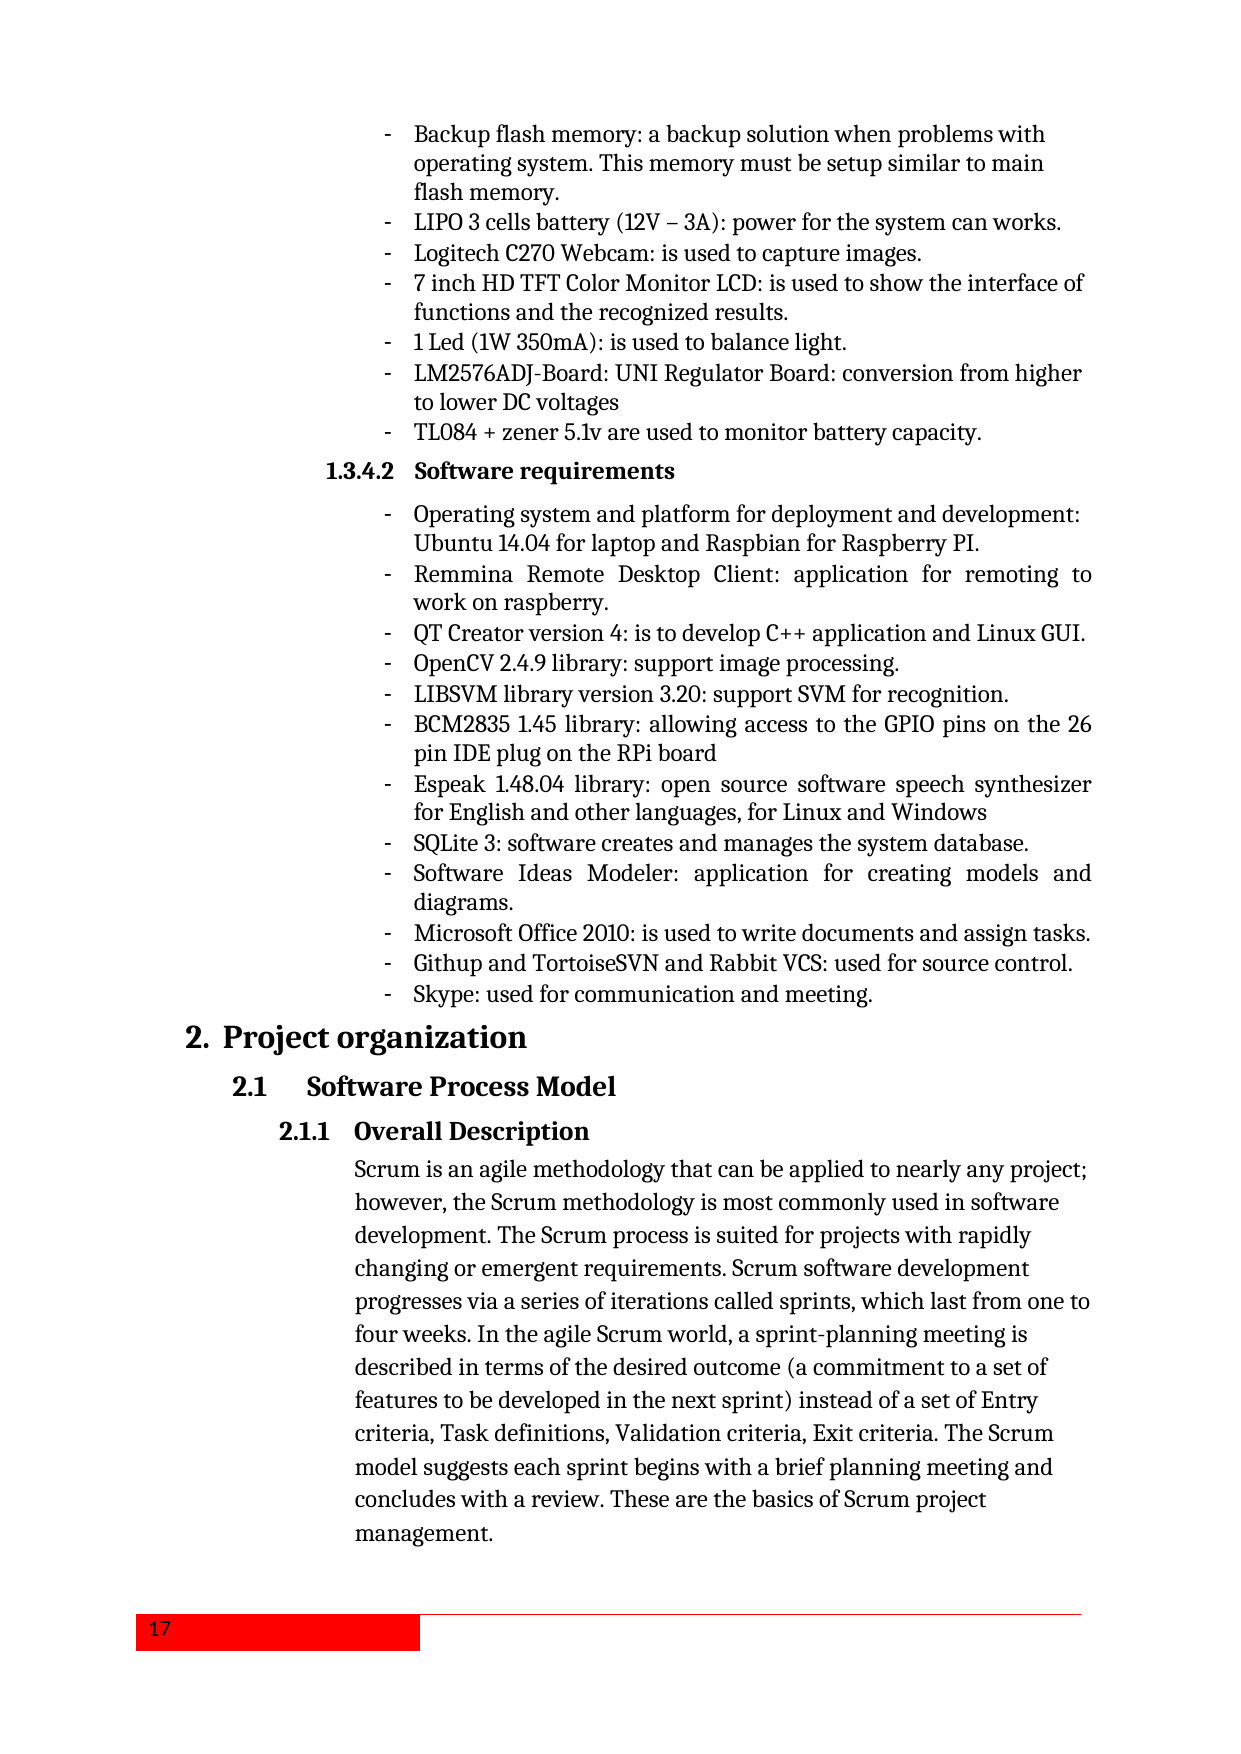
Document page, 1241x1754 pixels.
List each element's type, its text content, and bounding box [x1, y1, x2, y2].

list Skype: used for communication and meeting. [384, 978, 1092, 1008]
list Backup flash memory: a backup solution when problems with operating system. This memory must be setup similar to main flash memory. [384, 118, 1092, 206]
subtitle Project organization [185, 1019, 1092, 1057]
list QT Creator version 4: is to develop C++ application and Linux GUI. [384, 617, 1092, 647]
list Espeak 1.48.04 library: open source software speech synthesizer for English and other languages, for Linux and Windows [384, 768, 1092, 827]
subtitle Software requirements [326, 457, 1092, 486]
list OpenCV 2.4.9 library: support image processing. [384, 647, 1092, 678]
list Githup and TortoiseSVN and Rabbit VCS: used for source control. [384, 947, 1092, 978]
list Microsoft Office 2010: is used to write documents and assign tasks. [384, 917, 1092, 947]
list SQLite 3: software creates and manages the system database. [384, 827, 1092, 858]
list LM2576ADJ-Board: UNI Regulator Board: conversion from higher to lower DC voltages [384, 357, 1092, 416]
list LIPO 3 cells battery (12V – 3A): power for the system can works. [384, 206, 1092, 237]
list Software Ideas Modeler: application for creating models and diagrams. [384, 858, 1092, 917]
list LIBSVM library version 3.20: support SVM for recognition. [384, 678, 1092, 708]
list 7 inch HD TFT Color Monitor LCD: is used to show the interface of functions and the recognized results. [384, 267, 1092, 326]
subtitle Software Process Model [232, 1070, 1092, 1103]
text Scrum is an agile methodology that can be applied to nearly any project; however, the Scrum methodology is most commonly used in software development. The Scrum process is suited for projects with rapidly changing or emergent requirements. Scrum software development progresses via a series of iterations called sprints, which last from one to four weeks. In the agile Scrum world, a sprint-planning meeting is described in terms of the desired outcome (a commitment to a set of features to be developed in the next sprint) instead of a set of Entry criteria, Task definitions, Validation criteria, Exit criteria. The Scrum model suggests each sprint begins with a brief planning meeting and concludes with a review. These are the basics of Scrum project management. [354, 1155, 1092, 1547]
subtitle Overall Description [279, 1116, 1092, 1147]
list BCM2835 1.45 library: allowing access to the GPIO pins on the 26 pin IDE plug on the RPi board [384, 708, 1092, 768]
list 1 Led (1W 350mA): is used to balance light. [384, 326, 1092, 357]
list Logitech C270 Webcam: is used to capture images. [384, 237, 1092, 267]
list Remmina Remote Desktop Client: application for remoting to work on raspberry. [384, 558, 1092, 617]
list TL084 + zener 5.1v are used to monitor battery capacity. [384, 416, 1092, 447]
list Operating system and platform for deployment and development: Ubuntu 14.04 for laptop and Raspbian for Raspberry PI. [384, 498, 1092, 558]
